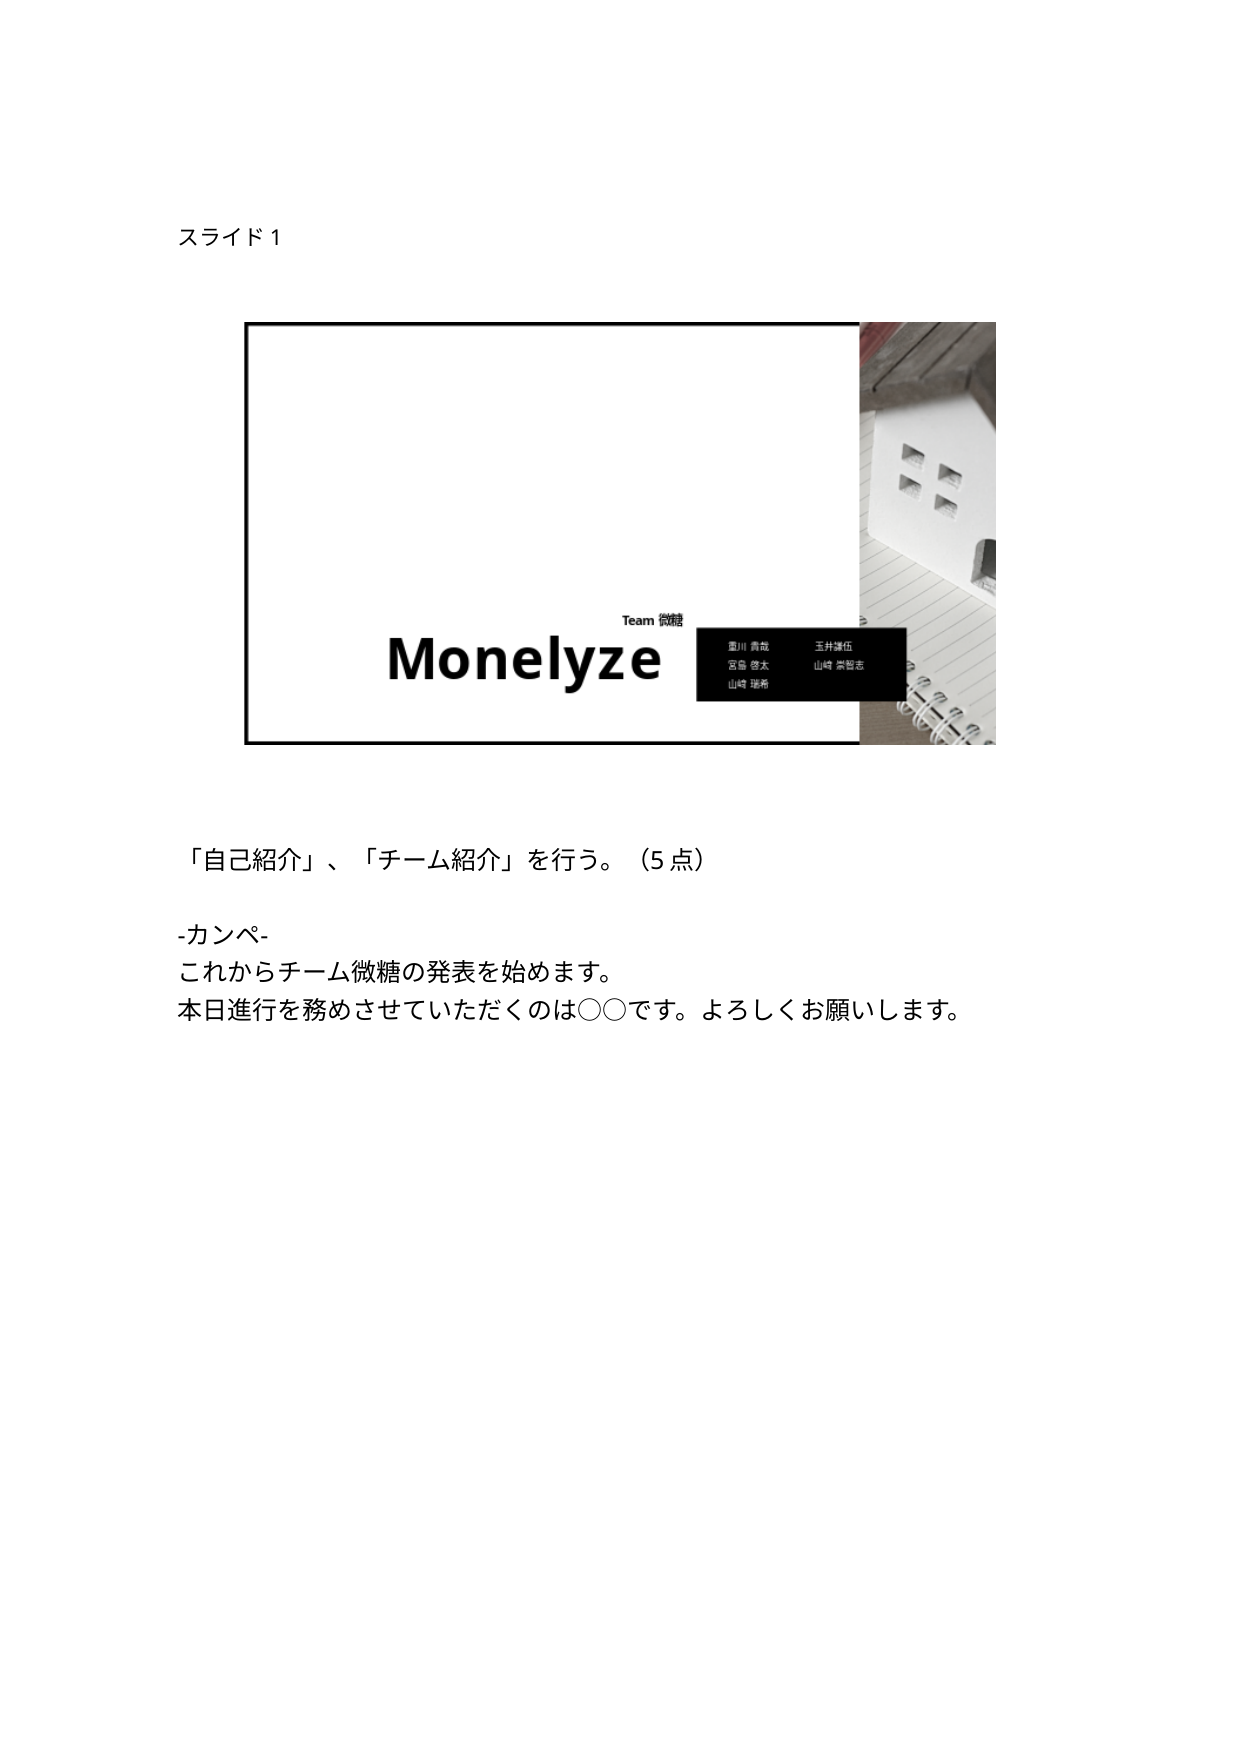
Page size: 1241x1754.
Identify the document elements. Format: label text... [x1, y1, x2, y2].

text -カンペ- [177, 915, 1063, 952]
text 本日進行を務めさせていただくのは○○です。よろしくお願いします。 [177, 990, 1063, 1027]
text これからチーム微糖の発表を始めます。 [177, 952, 1063, 990]
text スライド 1 [177, 217, 1063, 254]
text 「自己紹介」、「チーム紹介」を行う。（5点） [177, 840, 1063, 877]
